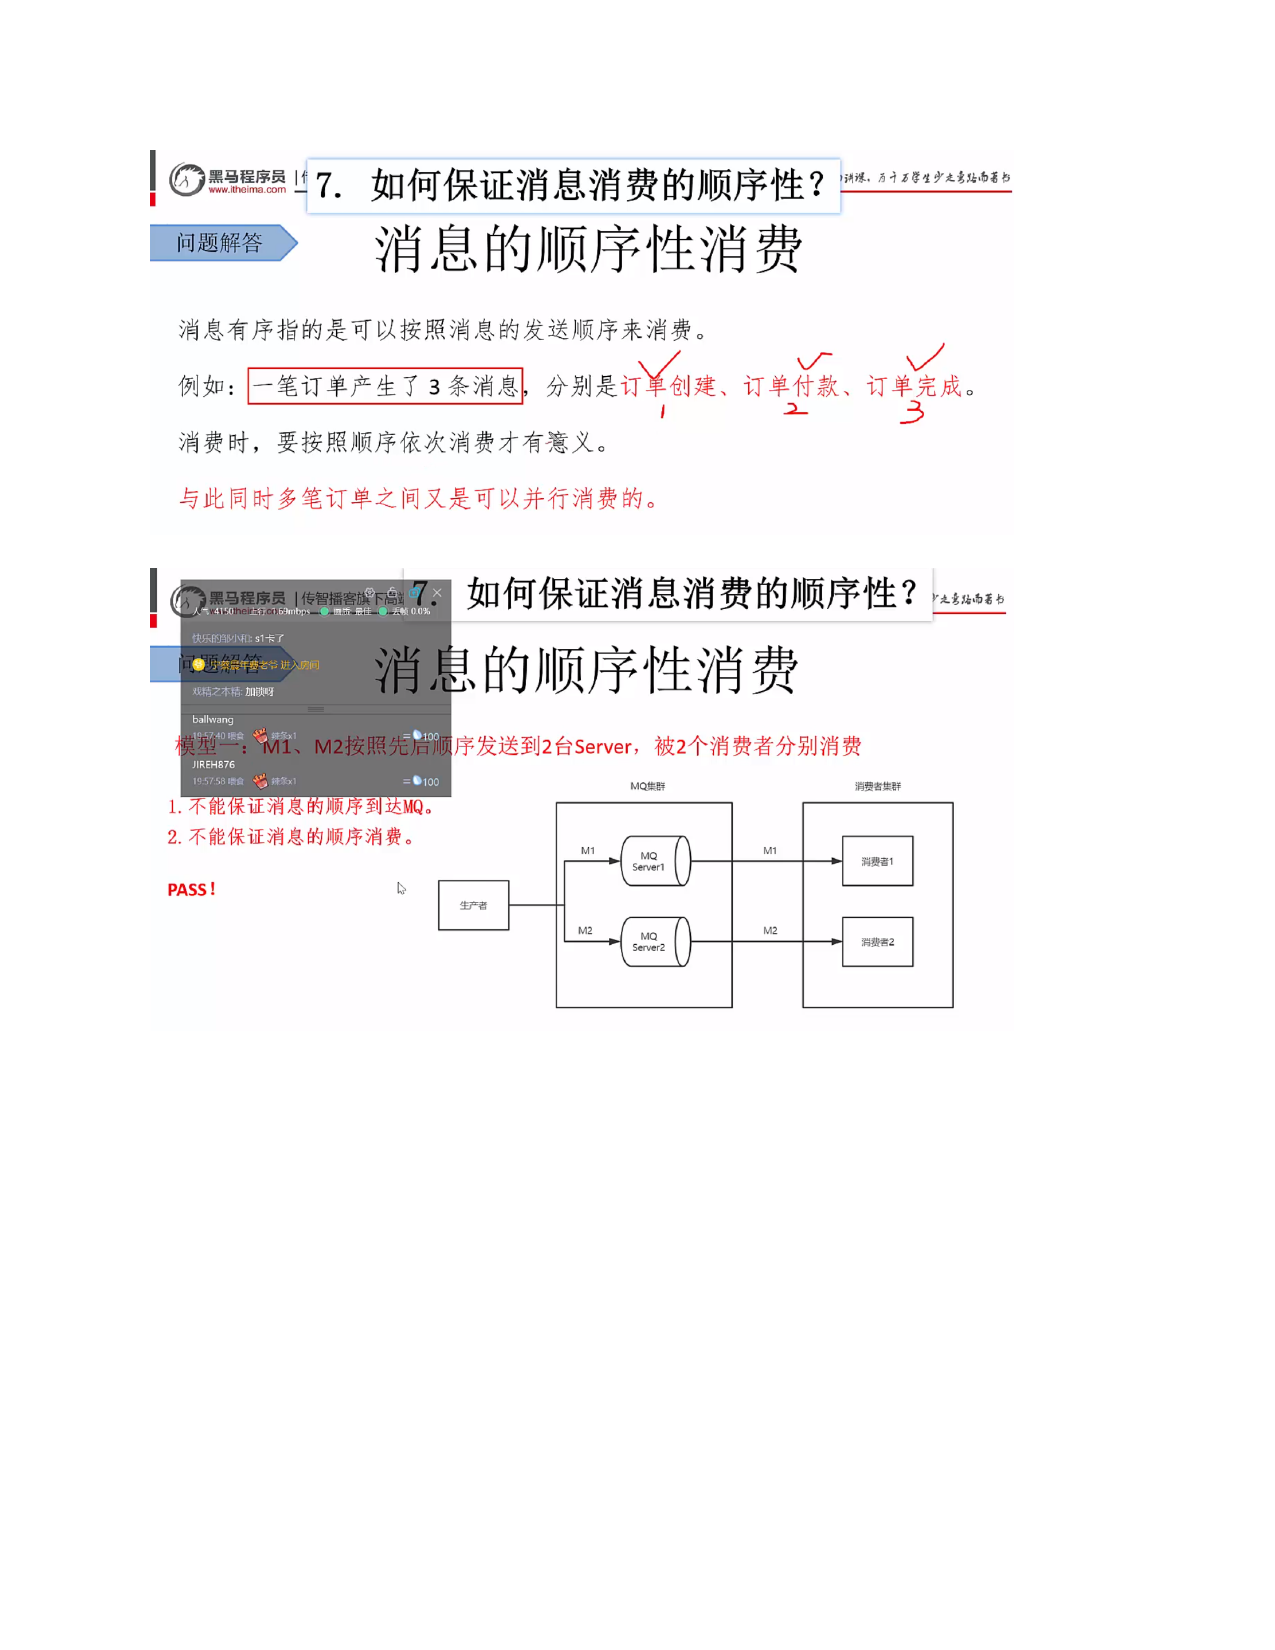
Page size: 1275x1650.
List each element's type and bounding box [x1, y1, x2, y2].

picture [150, 150, 1014, 535]
picture [150, 568, 1014, 1031]
